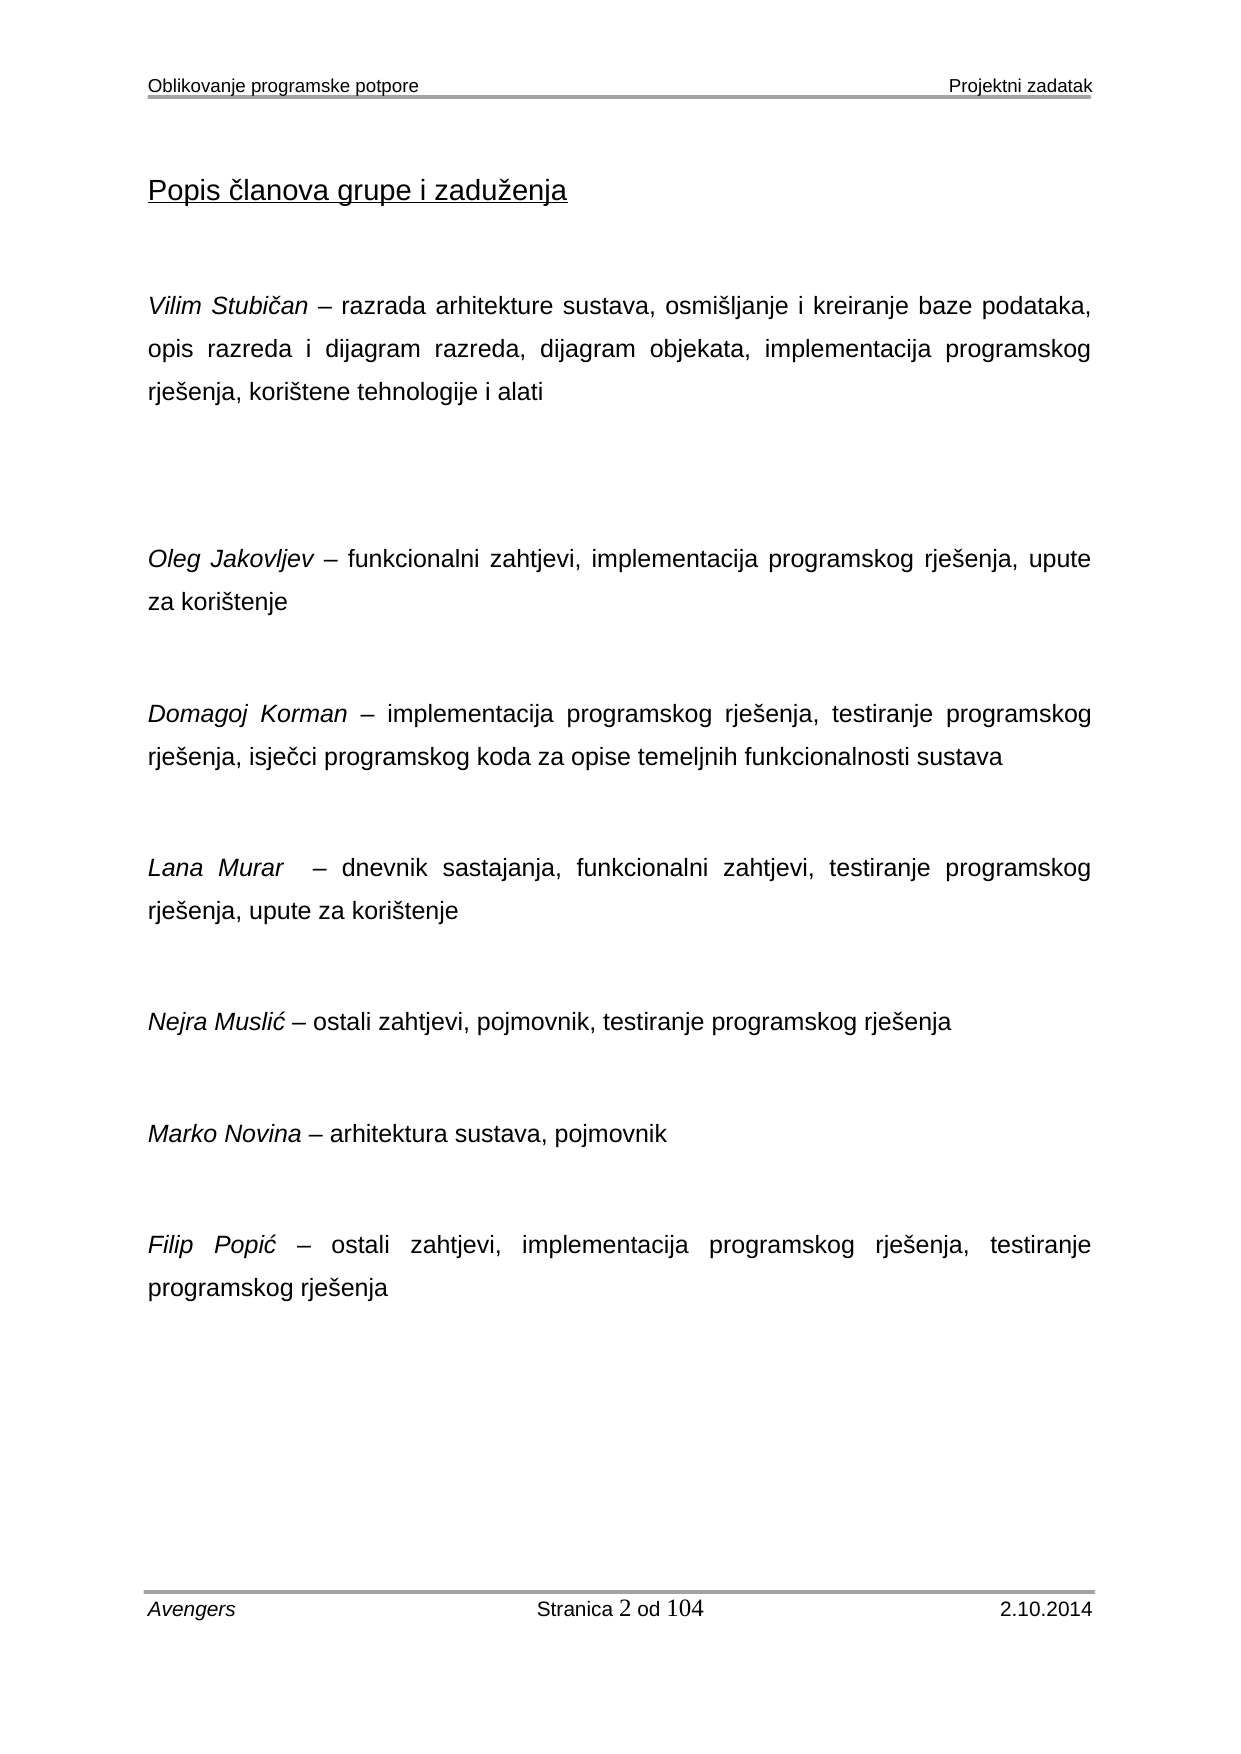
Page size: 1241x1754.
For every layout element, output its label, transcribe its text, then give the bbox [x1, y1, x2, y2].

text Lana Murar – dnevnik sastajanja, funkcionalni zahtjevi, testiranje programskog rješenja, upute za korištenje [148, 853, 1093, 925]
picture [143, 1590, 1096, 1594]
picture [147, 95, 1092, 99]
text Domagoj Korman – implementacija programskog rješenja, testiranje programskog rješenja, isječci programskog koda za opise temeljnih funkcionalnosti sustava [148, 698, 1093, 770]
text Popis članova grupe i zaduženja [148, 173, 1093, 206]
text Oleg Jakovljev – funkcionalni zahtjevi, implementacija programskog rješenja, upute za korištenje [148, 544, 1093, 616]
text Filip Popić – ostali zahtjevi, implementacija programskog rješenja, testiranje programskog rješenja [148, 1230, 1093, 1302]
text Marko Novina – arhitektura sustava, pojmovnik [148, 1118, 1093, 1147]
text Nejra Muslić – ostali zahtjevi, pojmovnik, testiranje programskog rješenja [148, 1007, 1093, 1036]
text Vilim Stubičan – razrada arhitekture sustava, osmišljanje i kreiranje baze podataka, opis razreda i dijagram razreda, dijagram objekata, implementacija programskog rješenja, korištene tehnologije i alati [148, 291, 1093, 406]
